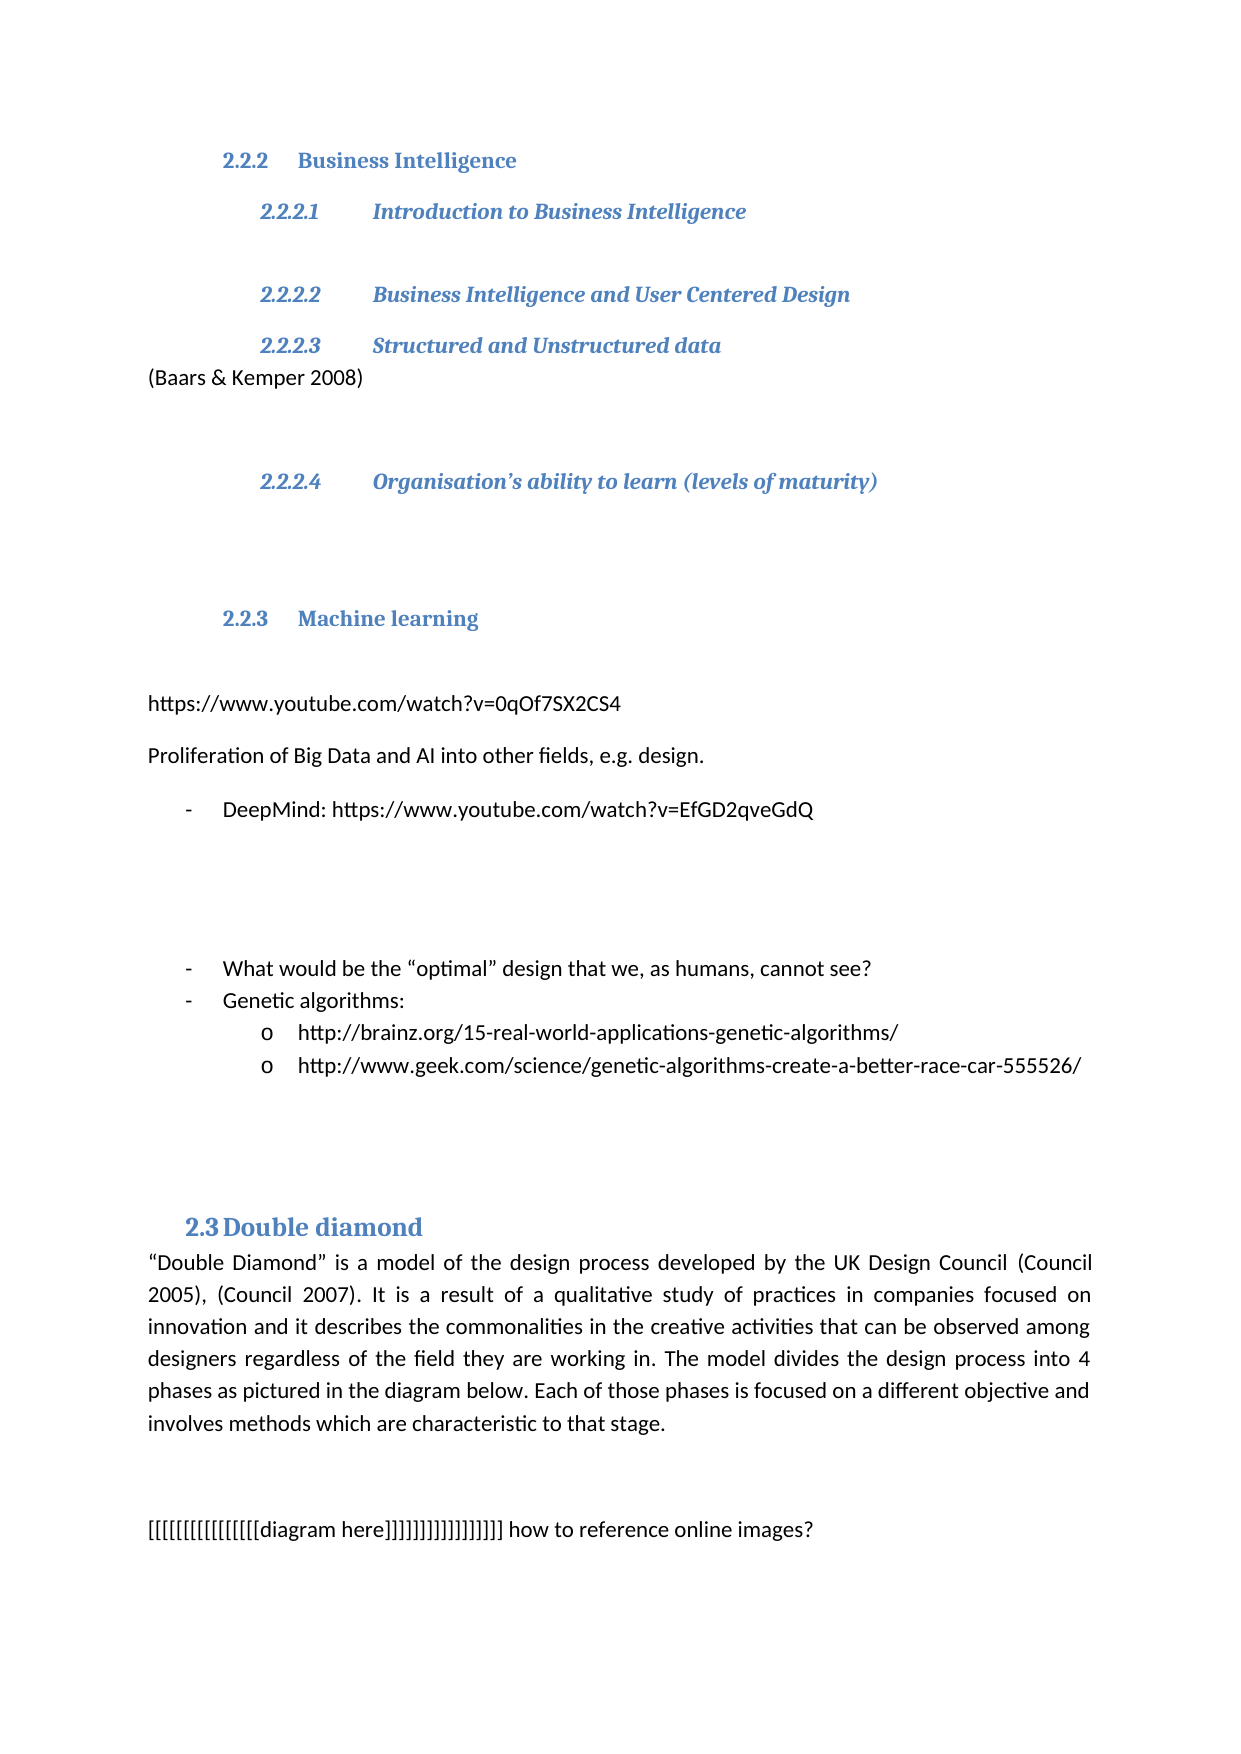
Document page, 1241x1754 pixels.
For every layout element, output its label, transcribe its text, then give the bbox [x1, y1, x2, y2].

list DeepMind: https://www.youtube.com/watch?v=EfGD2qveGdQ [185, 795, 1093, 823]
list Genetic algorithms: [185, 986, 1093, 1014]
subtitle Organisation’s ability to learn (levels of maturity) [260, 469, 1093, 496]
list http://www.geek.com/science/genetic-algorithms-create-a-better-race-car-555526/ [260, 1052, 1093, 1081]
text https://www.youtube.com/watch?v=0qOf7SX2CS4 [148, 689, 1093, 717]
list http://brainz.org/15-real-world-applications-genetic-algorithms/ [260, 1018, 1093, 1047]
text [[[[[[[[[[[[[[[[diagram here]]]]]]]]]]]]]]]]] how to reference online images? [148, 1515, 1093, 1543]
subtitle Double diamond [185, 1212, 1093, 1243]
subtitle Introduction to Business Intelligence [260, 199, 1093, 225]
text “Double Diamond” is a model of the design process developed by the UK Design Council (Council 2005), (Council 2007). It is a result of a qualitative study of practices in companies focused on innovation and it describes the commonalities in the creative activities that can be observed among designers regardless of the field they are working in. The model divides the design process into 4 phases as pictured in the diagram below. Each of those phases is focused on a different objective and involves methods which are characteristic to that stage. [148, 1248, 1093, 1437]
subtitle Business Intelligence [223, 148, 1093, 174]
subtitle Structured and Unstructured data [260, 333, 1093, 359]
subtitle Machine learning [223, 605, 1093, 632]
text Proliferation of Big Data and AI into other fields, e.g. design. [148, 742, 1093, 770]
subtitle Business Intelligence and User Centered Design [260, 282, 1093, 308]
list What would be the “optimal” design that we, as humans, cannot see? [185, 954, 1093, 982]
text (Baars & Kemper 2008) [148, 363, 1093, 391]
